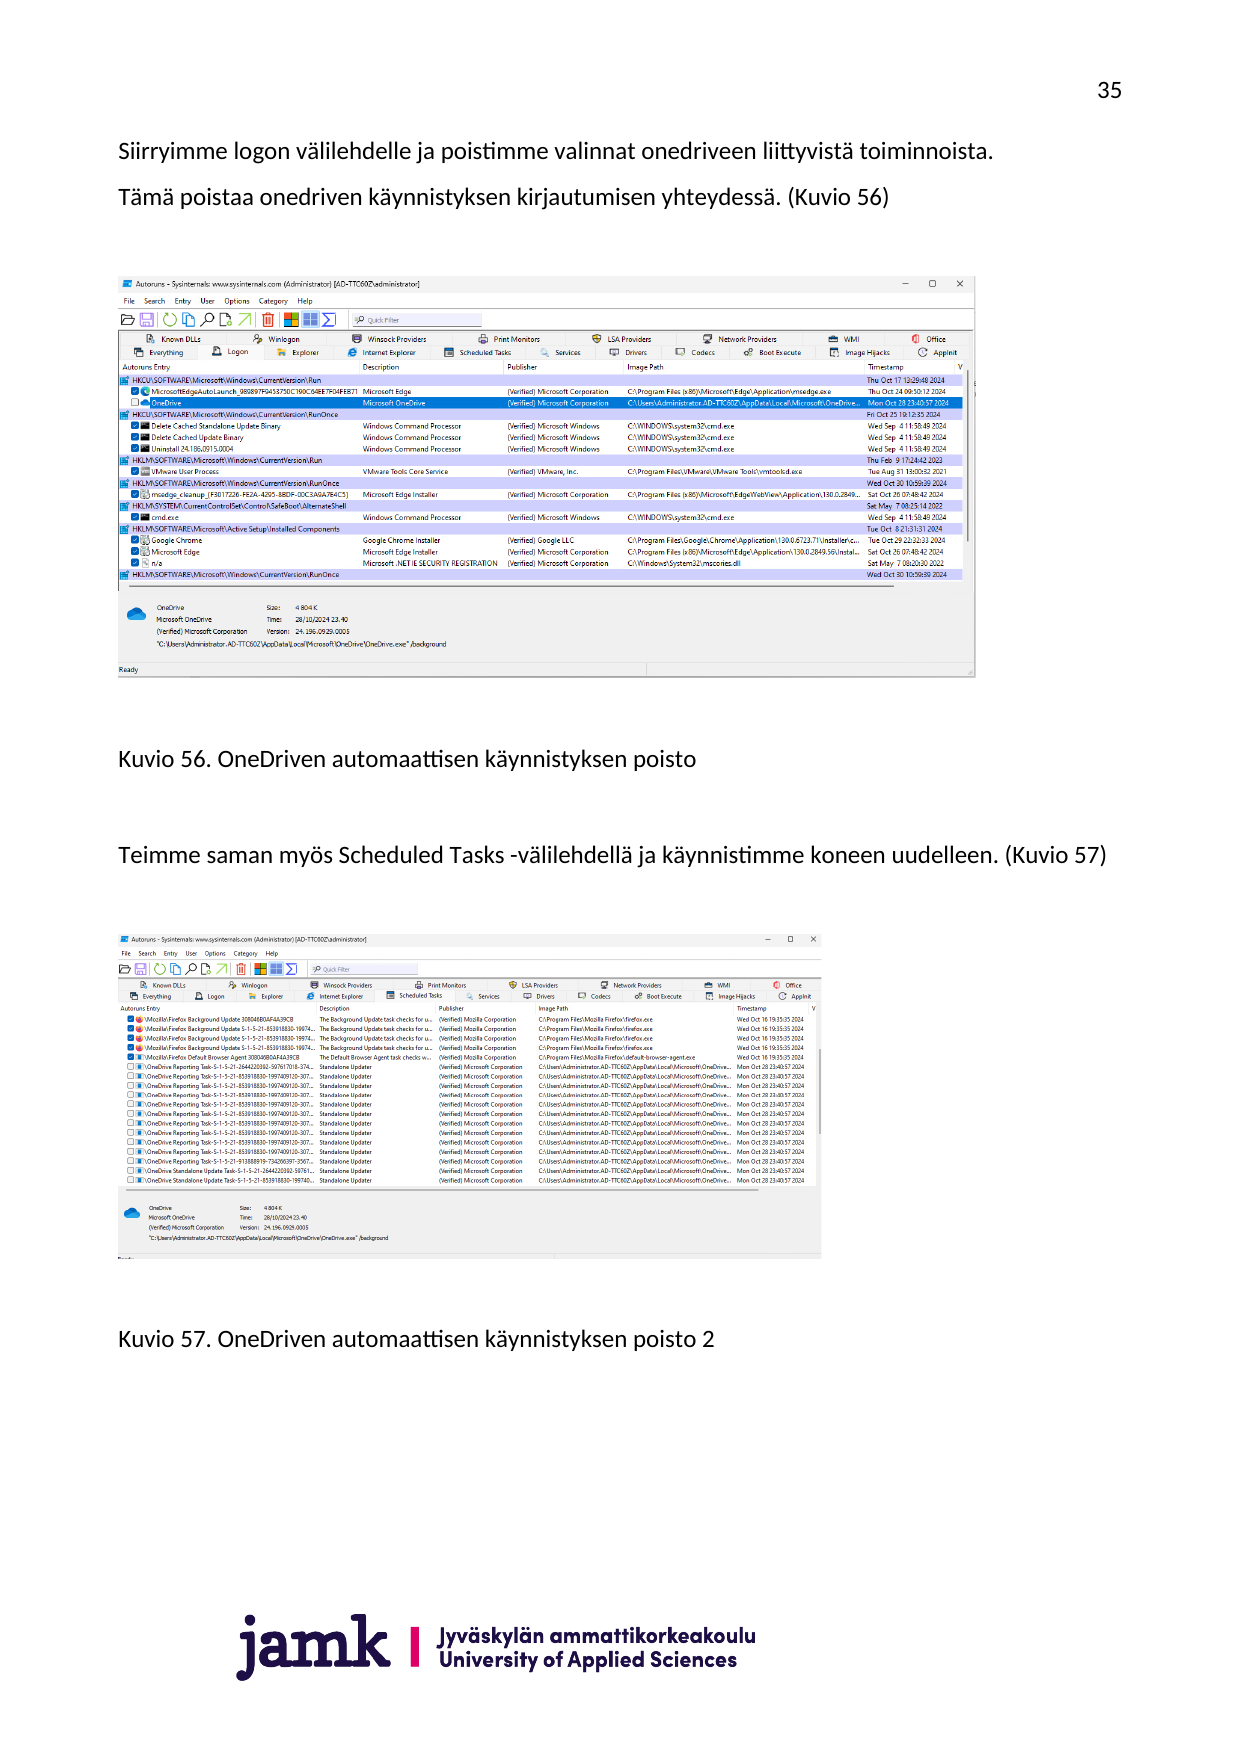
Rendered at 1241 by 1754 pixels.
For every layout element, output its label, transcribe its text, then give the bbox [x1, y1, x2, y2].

text Teimme saman myös Scheduled Tasks -välilehdellä ja käynnistimme koneen uudelleen. (Kuvio 57) [118, 839, 1122, 869]
text Kuvio 57. OneDriven automaattisen käynnistyksen poisto 2 [118, 1323, 1122, 1354]
picture [118, 276, 976, 678]
text Kuvio 56. OneDriven automaattisen käynnistyksen poisto [118, 743, 1122, 774]
text Siirryimme logon välilehdelle ja poistimme valinnat onedriveen liittyvistä toiminnoista. Tämä poistaa onedriven käynnistyksen kirjautumisen yhteydessä. (Kuvio 56) [118, 135, 1122, 211]
picture [236, 1614, 755, 1681]
picture [118, 934, 822, 1259]
